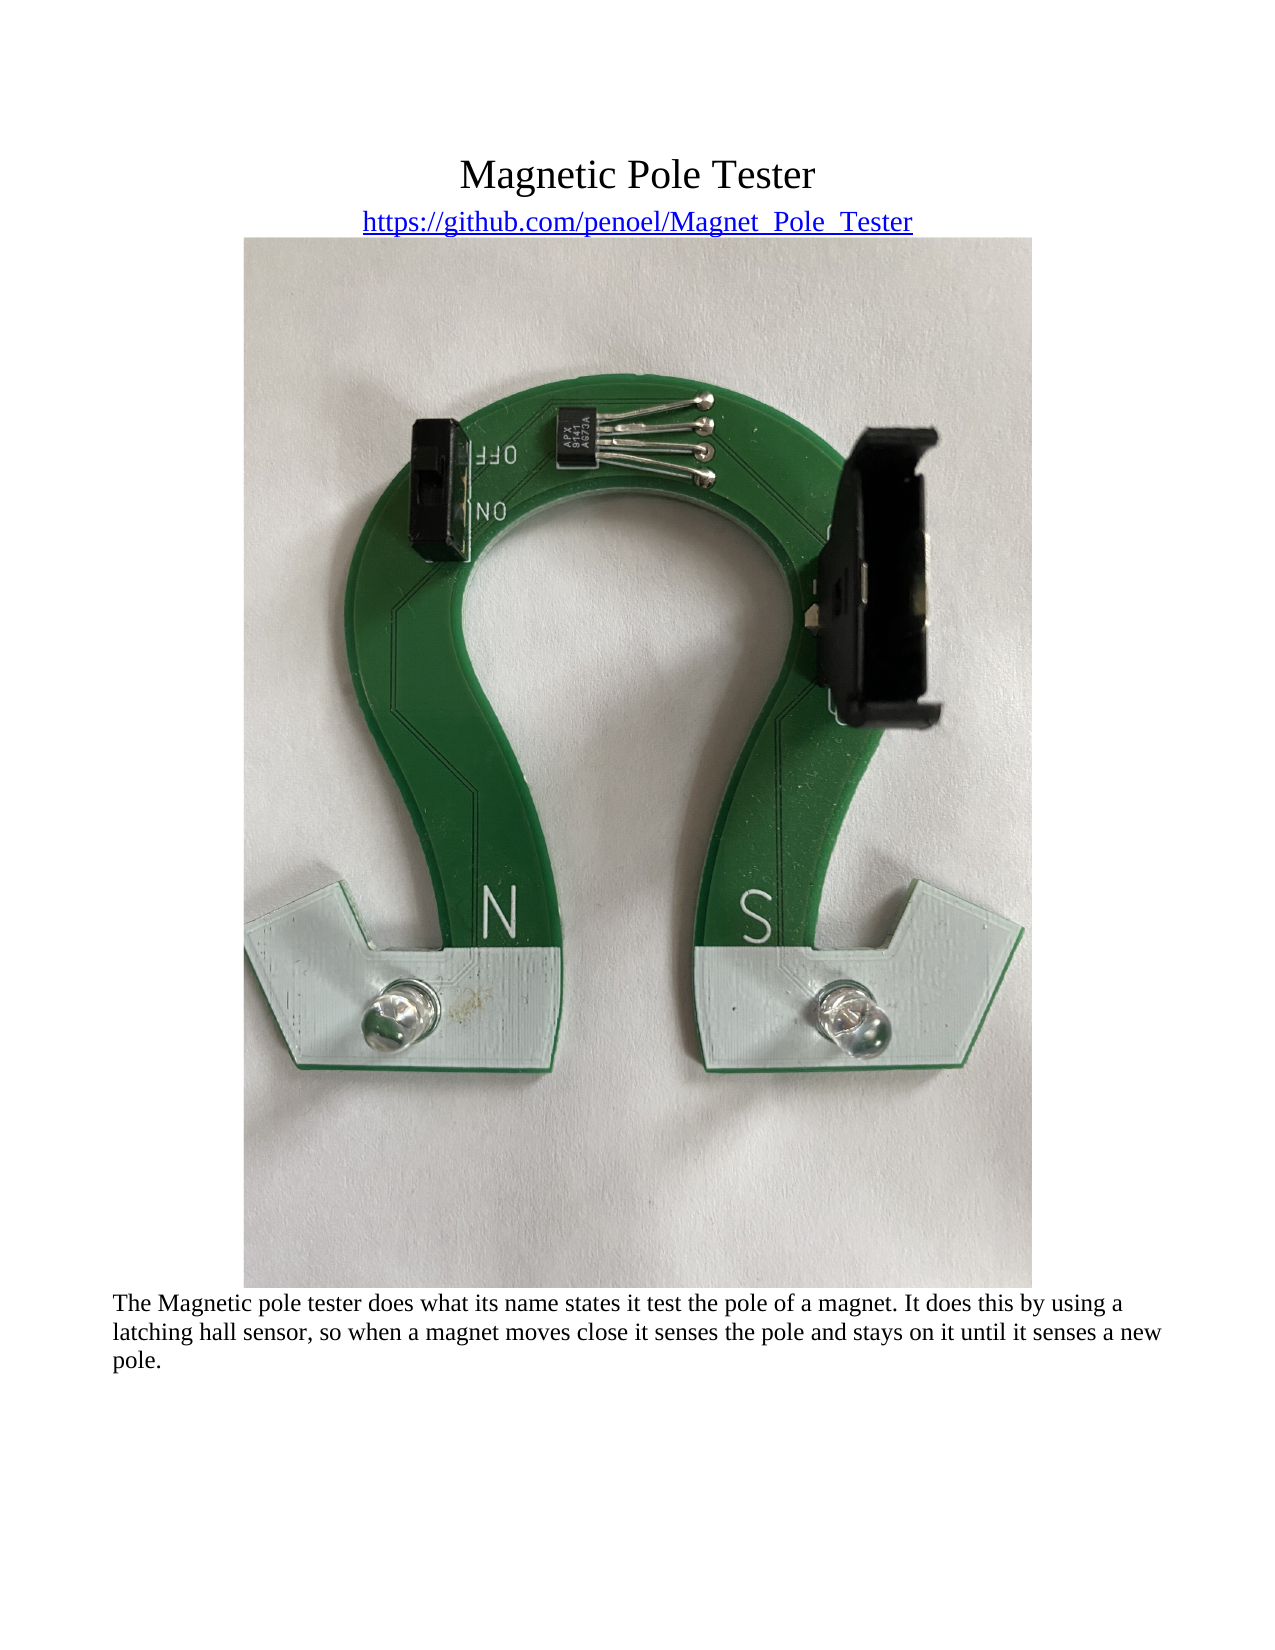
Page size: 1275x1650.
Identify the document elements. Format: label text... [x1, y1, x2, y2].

text The Magnetic pole tester does what its name states it test the pole of a magnet. It does this by using a latching hall sensor, so when a magnet moves close it senses the pole and stays on it until it senses a new pole. [112, 1288, 1162, 1374]
text https://github.com/penoel/Magnet_Pole_Tester [112, 204, 1162, 238]
picture [244, 239, 1032, 1287]
text Magnetic Pole Tester [112, 150, 1162, 198]
